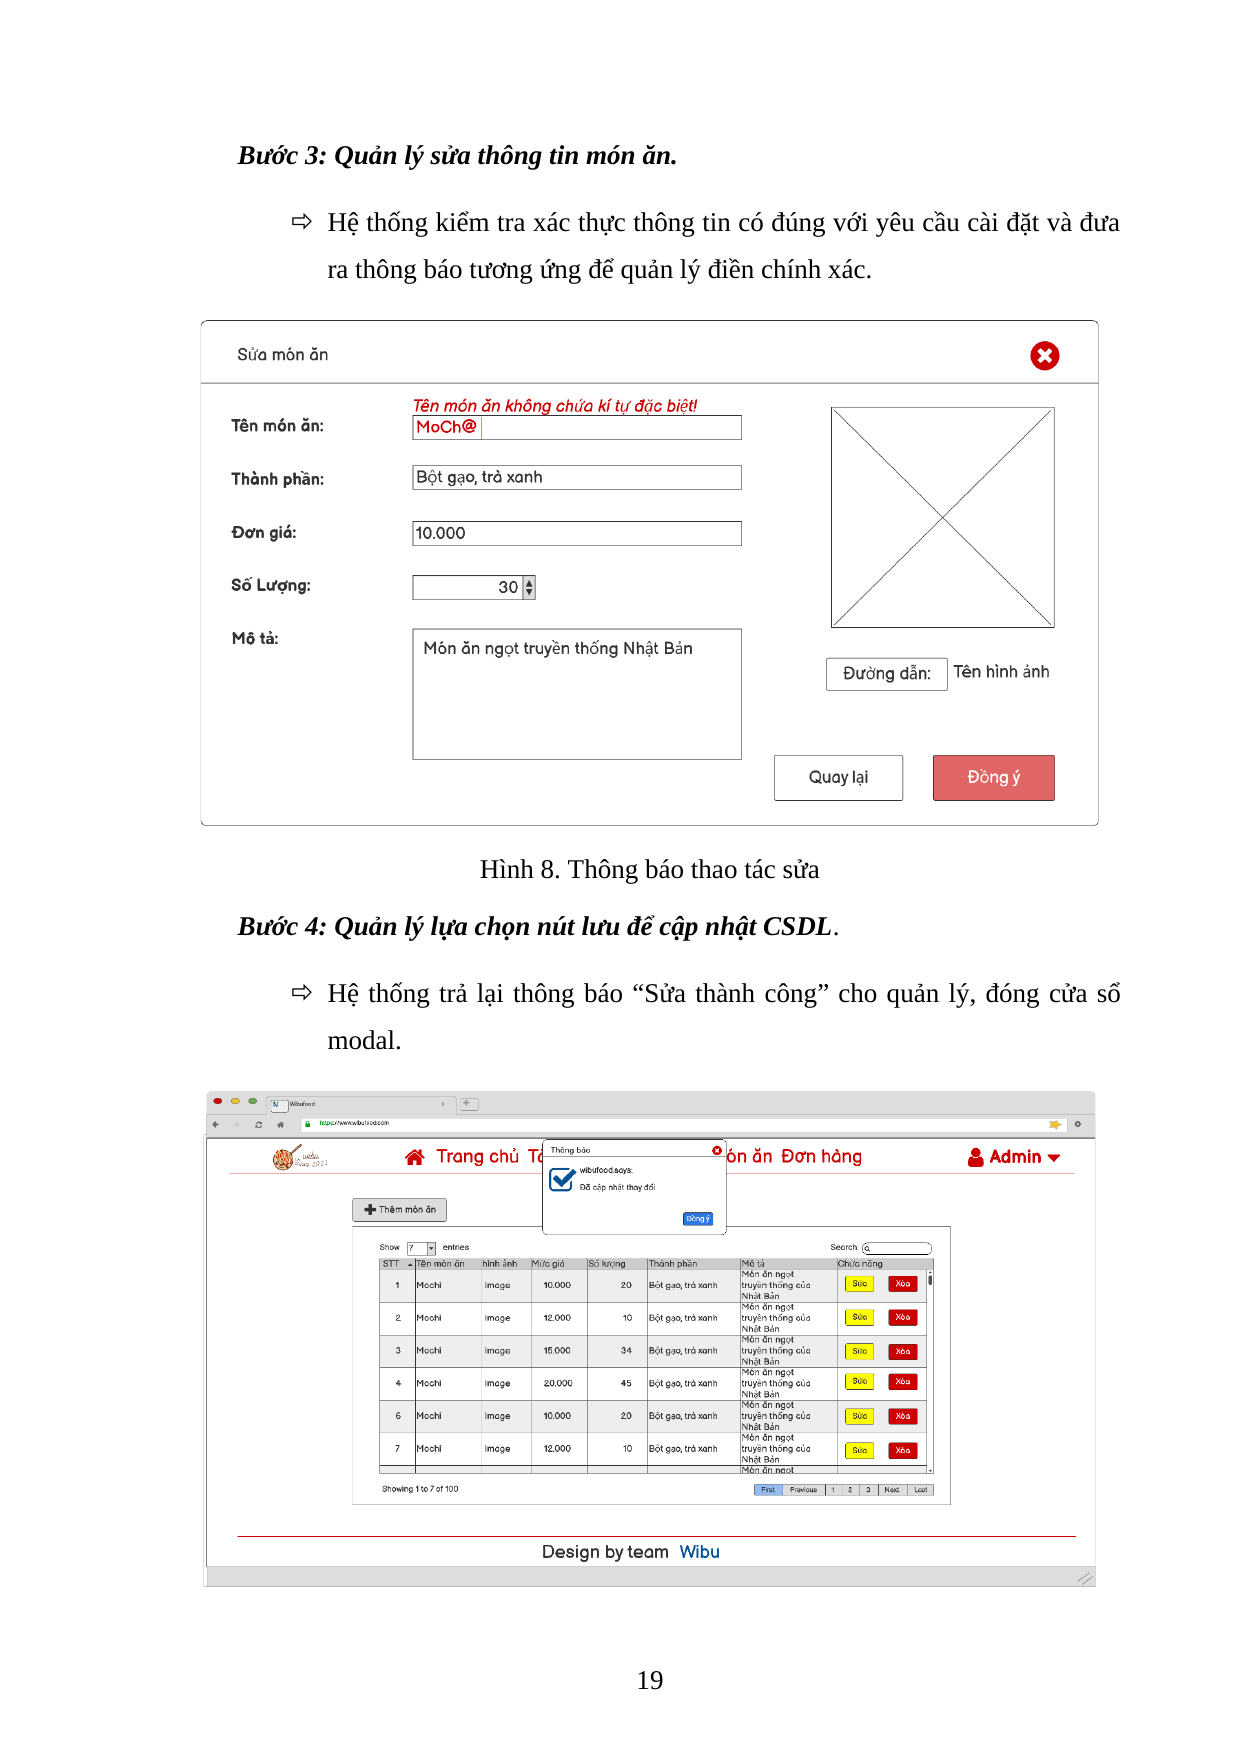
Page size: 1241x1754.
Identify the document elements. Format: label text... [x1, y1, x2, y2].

text Bước 4: Quản lý lựa chọn nút lưu để cập nhật CSDL. [207, 909, 1122, 941]
text Hình 8. Thông báo thao tác sửa [177, 853, 1122, 884]
list Hệ thống trả lại thông báo “Sửa thành công” cho quản lý, đóng cửa sổ modal. [290, 977, 1122, 1055]
list Hệ thống kiểm tra xác thực thông tin có đúng với yêu cầu cài đặt và đưa ra thông báo tương ứng để quản lý điền chính xác. [290, 206, 1122, 284]
picture [203, 1091, 1096, 1587]
picture [200, 320, 1099, 826]
text Bước 3: Quản lý sửa thông tin món ăn. [207, 139, 1122, 170]
